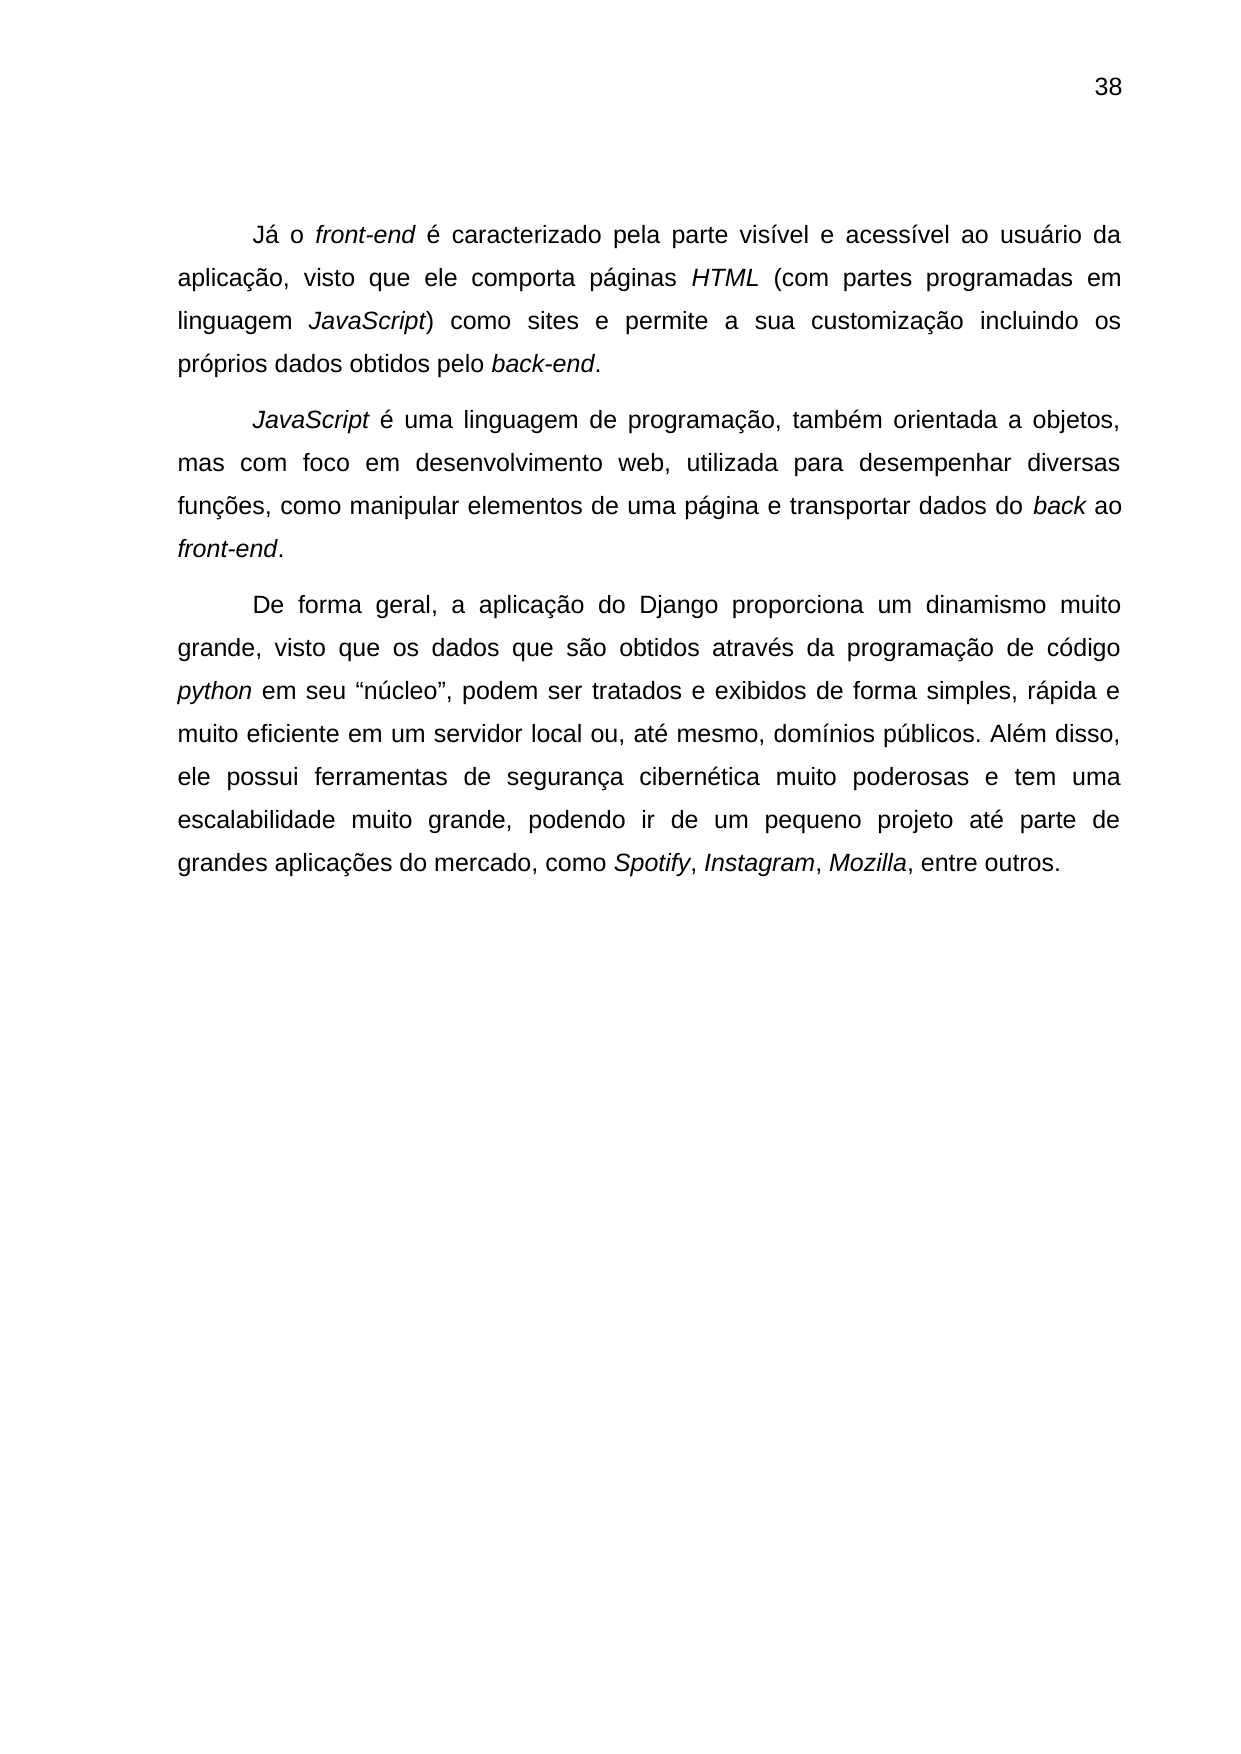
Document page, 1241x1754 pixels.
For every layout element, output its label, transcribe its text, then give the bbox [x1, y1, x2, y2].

text Já o front-end é caracterizado pela parte visível e acessível ao usuário da aplicação, visto que ele comporta páginas HTML (com partes programadas em linguagem JavaScript) como sites e permite a sua customização incluindo os próprios dados obtidos pelo back-end. [177, 220, 1122, 378]
text De forma geral, a aplicação do Django proporciona um dinamismo muito grande, visto que os dados que são obtidos através da programação de código python em seu “núcleo”, podem ser tratados e exibidos de forma simples, rápida e muito eficiente em um servidor local ou, até mesmo, domínios públicos. Além disso, ele possui ferramentas de segurança cibernética muito poderosas e tem uma escalabilidade muito grande, podendo ir de um pequeno projeto até parte de grandes aplicações do mercado, como Spotify, Instagram, Mozilla, entre outros. [177, 590, 1122, 877]
text JavaScript é uma linguagem de programação, também orientada a objetos, mas com foco em desenvolvimento web, utilizada para desempenhar diversas funções, como manipular elementos de uma página e transportar dados do back ao front-end. [177, 405, 1122, 563]
